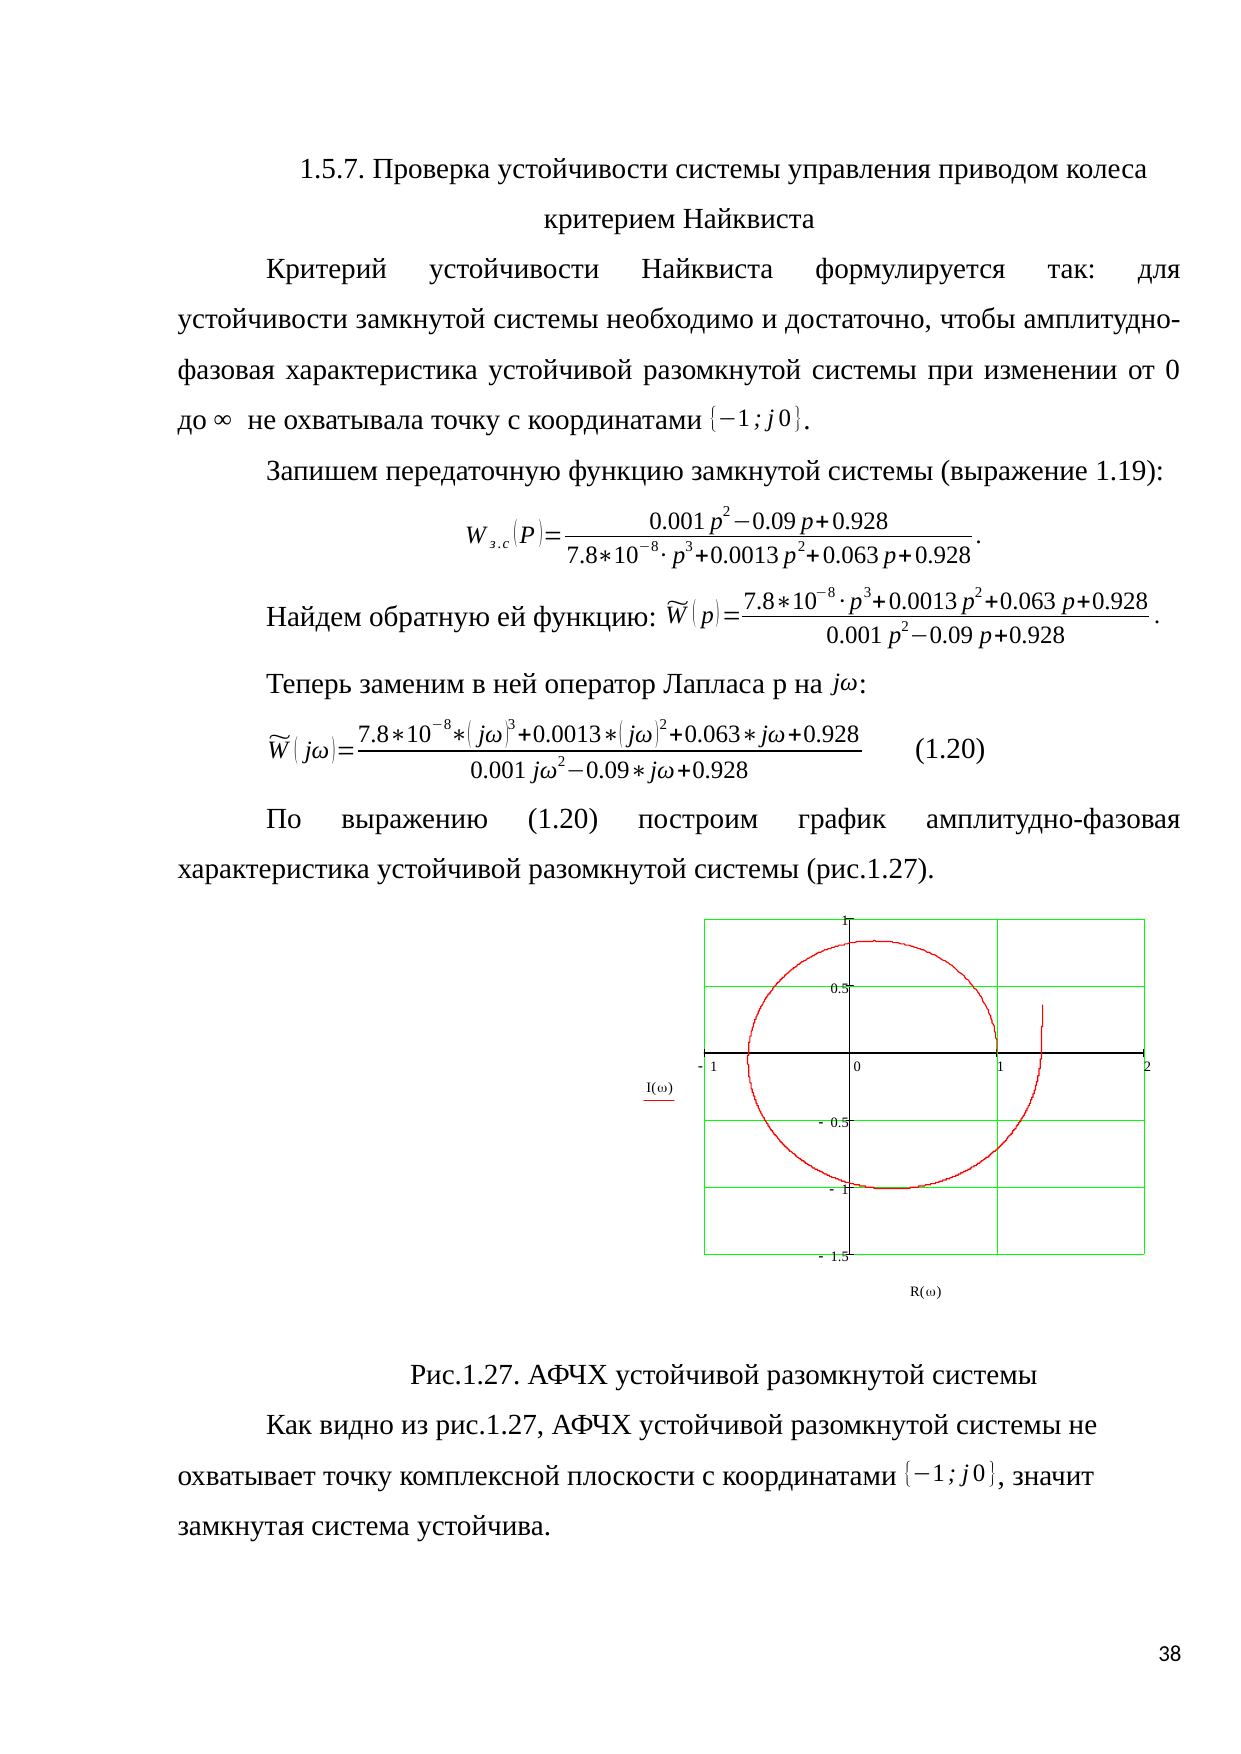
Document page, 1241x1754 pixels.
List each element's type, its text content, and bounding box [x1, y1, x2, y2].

text (1.20) [177, 716, 1181, 784]
text Как видно из рис.1.27, АФЧХ устойчивой разомкнутой системы не охватывает точку комплексной плоскости с координатами , значит замкнутая система устойчива. [177, 1407, 1181, 1541]
text Найдем обратную ей функцию: [177, 583, 1181, 649]
text Теперь заменим в ней оператор Лапласа p на : [177, 666, 1181, 699]
text Критерий устойчивости Найквиста формулируется так: для устойчивости замкнутой системы необходимо и достаточно, чтобы амплитудно-фазовая характеристика устойчивой разомкнутой системы при изменении от 0 до не охватывала точку с координатами . [177, 251, 1181, 436]
text Рис.1.27. АФЧХ устойчивой разомкнутой системы [177, 1357, 1181, 1391]
text Запишем передаточную функцию замкнутой системы (выражение 1.19): [177, 453, 1181, 486]
text По выражению (1.20) построим график амплитудно-фазовая характеристика устойчивой разомкнутой системы (рис.1.27). [177, 801, 1181, 885]
subtitle 1.5.7. Проверка устойчивости системы управления приводом колеса критерием Найквиста [177, 151, 1181, 234]
